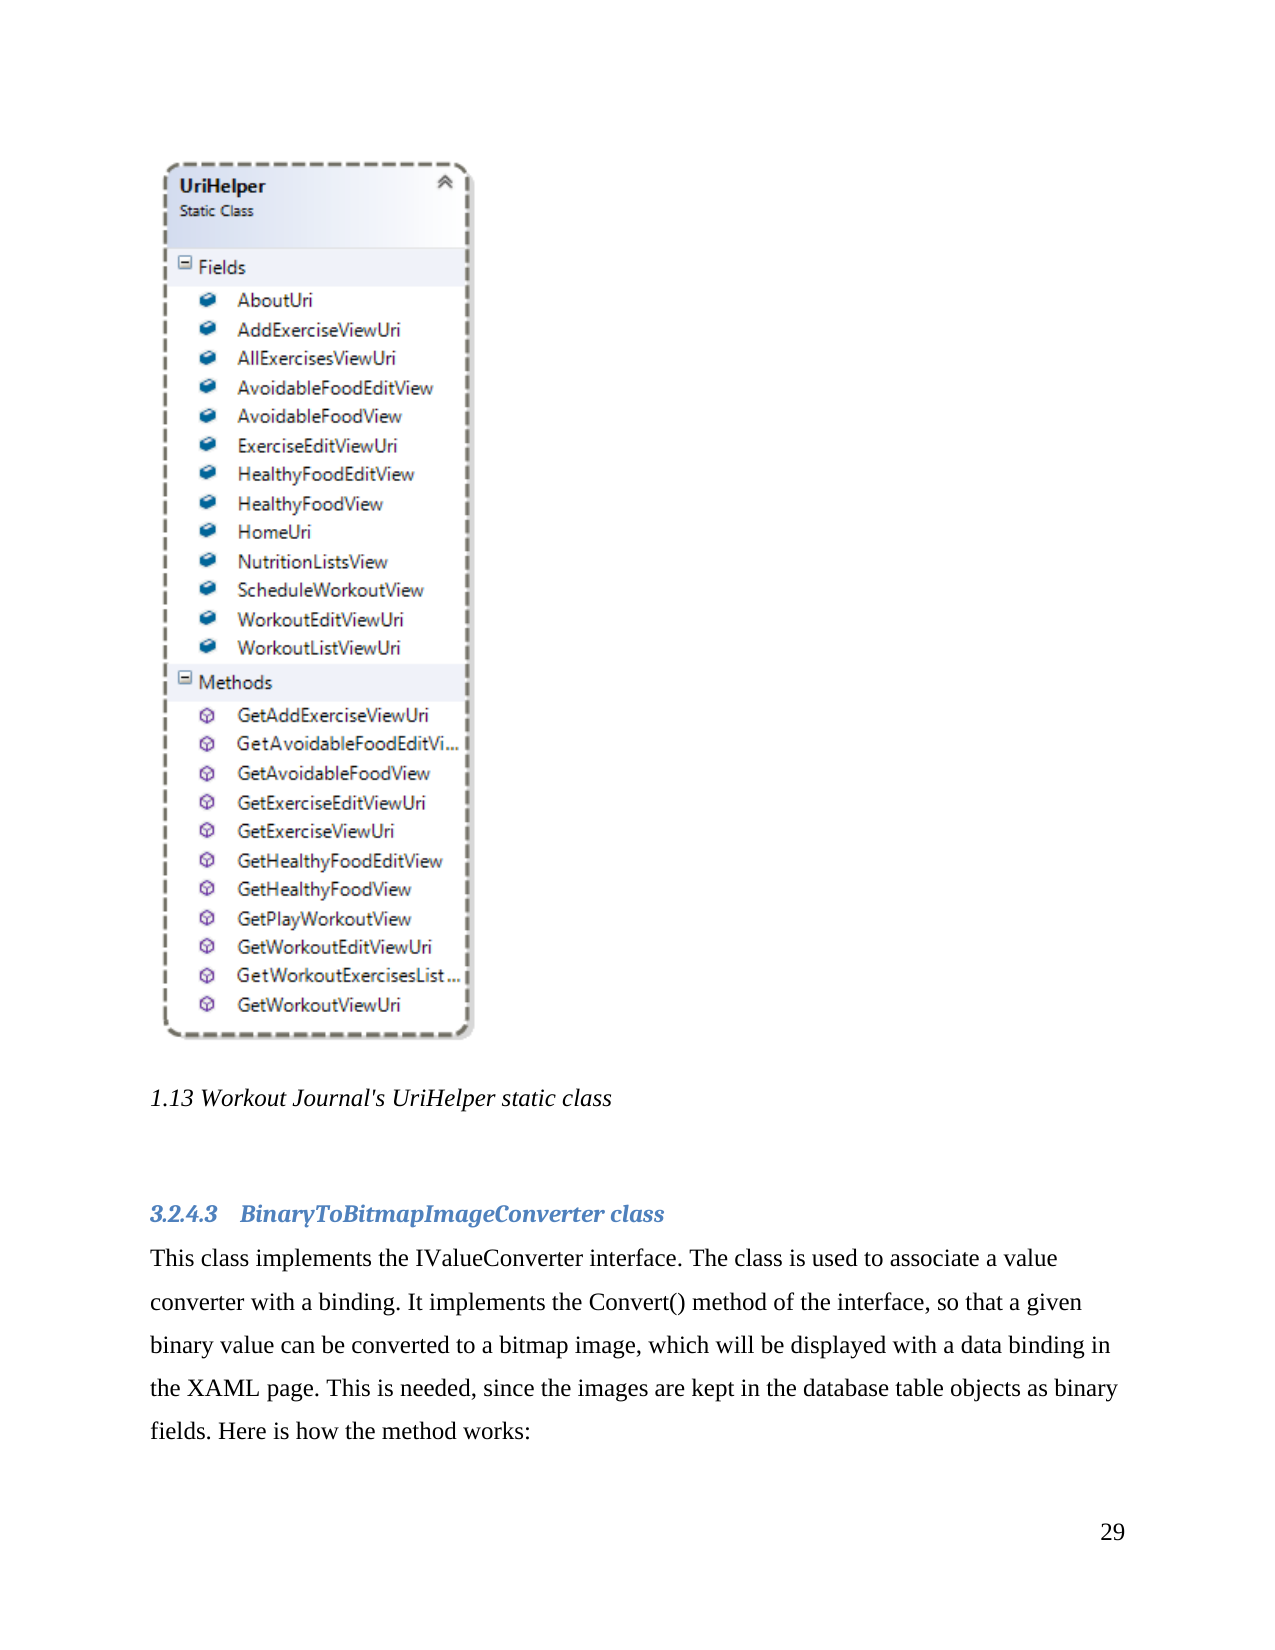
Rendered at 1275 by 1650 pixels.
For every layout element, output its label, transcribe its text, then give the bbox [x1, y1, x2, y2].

picture [150, 150, 481, 1048]
text This class implements the IValueConverter interface. The class is used to associate a value converter with a binding. It implements the Convert() method of the interface, so that a given binary value can be converted to a bitmap image, which will be displayed with a data binding in the XAML page. This is needed, since the images are kept in the database table objects as binary fields. Here is how the method works: [150, 1243, 1125, 1445]
subtitle BinaryToBitmapImageConverter class [150, 1200, 1125, 1229]
text 1.13 Workout Journal's UriHelper static class [150, 1083, 1125, 1111]
